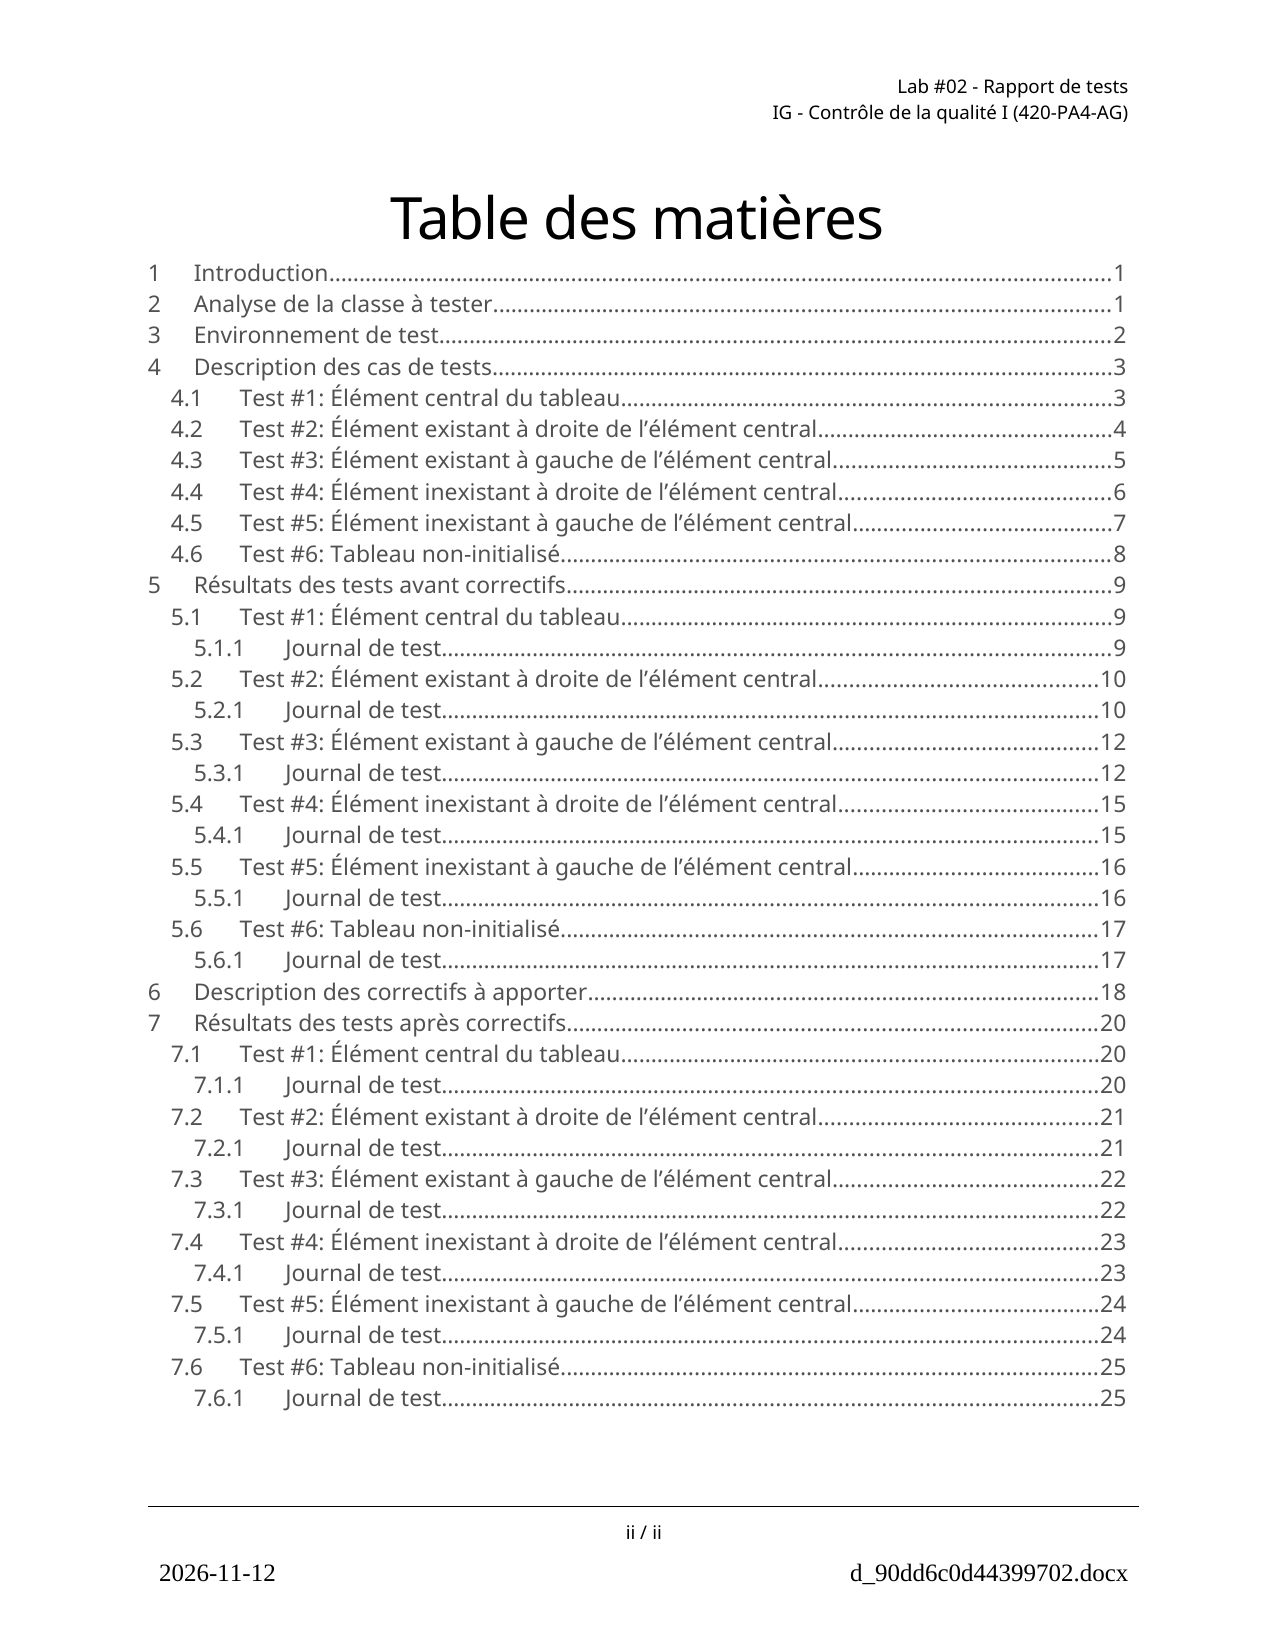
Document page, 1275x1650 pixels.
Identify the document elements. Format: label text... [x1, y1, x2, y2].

text 5.1 Test #1: Élément central du tableau 9 [171, 600, 1127, 632]
text 7.3 Test #3: Élément existant à gauche de l’élément central 22 [171, 1163, 1127, 1194]
text 5.3.1 Journal de test 12 [193, 757, 1127, 788]
text 4.4 Test #4: Élément inexistant à droite de l’élément central 6 [171, 475, 1127, 507]
text 5.6 Test #6: Tableau non-initialisé 17 [171, 913, 1127, 944]
text 5.4.1 Journal de test 15 [193, 819, 1127, 850]
text 4.2 Test #2: Élément existant à droite de l’élément central 4 [171, 413, 1127, 444]
text 1 Introduction 1 [148, 257, 1127, 288]
text 7.2.1 Journal de test 21 [193, 1132, 1127, 1163]
text 7.6 Test #6: Tableau non-initialisé 25 [171, 1350, 1127, 1382]
text 7.5 Test #5: Élément inexistant à gauche de l’élément central 24 [171, 1288, 1127, 1319]
text 5.2.1 Journal de test 10 [193, 694, 1127, 725]
text 3 Environnement de test 2 [148, 319, 1127, 350]
text 4.3 Test #3: Élément existant à gauche de l’élément central 5 [171, 444, 1127, 475]
text 7.1 Test #1: Élément central du tableau 20 [171, 1038, 1127, 1069]
text 5.4 Test #4: Élément inexistant à droite de l’élément central 15 [171, 788, 1127, 819]
text 7.5.1 Journal de test 24 [193, 1319, 1127, 1350]
text 5.2 Test #2: Élément existant à droite de l’élément central 10 [171, 663, 1127, 694]
text 7.4.1 Journal de test 23 [193, 1257, 1127, 1288]
text 5.5.1 Journal de test 16 [193, 882, 1127, 913]
text 5 Résultats des tests avant correctifs 9 [148, 569, 1127, 600]
text 7.6.1 Journal de test 25 [193, 1382, 1127, 1413]
text 5.1.1 Journal de test 9 [193, 632, 1127, 663]
text 7.2 Test #2: Élément existant à droite de l’élément central 21 [171, 1100, 1127, 1132]
text 5.3 Test #3: Élément existant à gauche de l’élément central 12 [171, 725, 1127, 757]
text 4.6 Test #6: Tableau non-initialisé 8 [171, 538, 1127, 569]
text 5.6.1 Journal de test 17 [193, 944, 1127, 975]
title Table des matières [148, 177, 1127, 257]
text 5.5 Test #5: Élément inexistant à gauche de l’élément central 16 [171, 850, 1127, 882]
text 7.1.1 Journal de test 20 [193, 1069, 1127, 1100]
text 7 Résultats des tests après correctifs 20 [148, 1007, 1127, 1038]
text 6 Description des correctifs à apporter 18 [148, 975, 1127, 1007]
text 4 Description des cas de tests 3 [148, 350, 1127, 382]
text 7.3.1 Journal de test 22 [193, 1194, 1127, 1225]
text 7.4 Test #4: Élément inexistant à droite de l’élément central 23 [171, 1225, 1127, 1257]
text 4.1 Test #1: Élément central du tableau 3 [171, 382, 1127, 413]
text 4.5 Test #5: Élément inexistant à gauche de l’élément central 7 [171, 507, 1127, 538]
text 2 Analyse de la classe à tester 1 [148, 288, 1127, 319]
